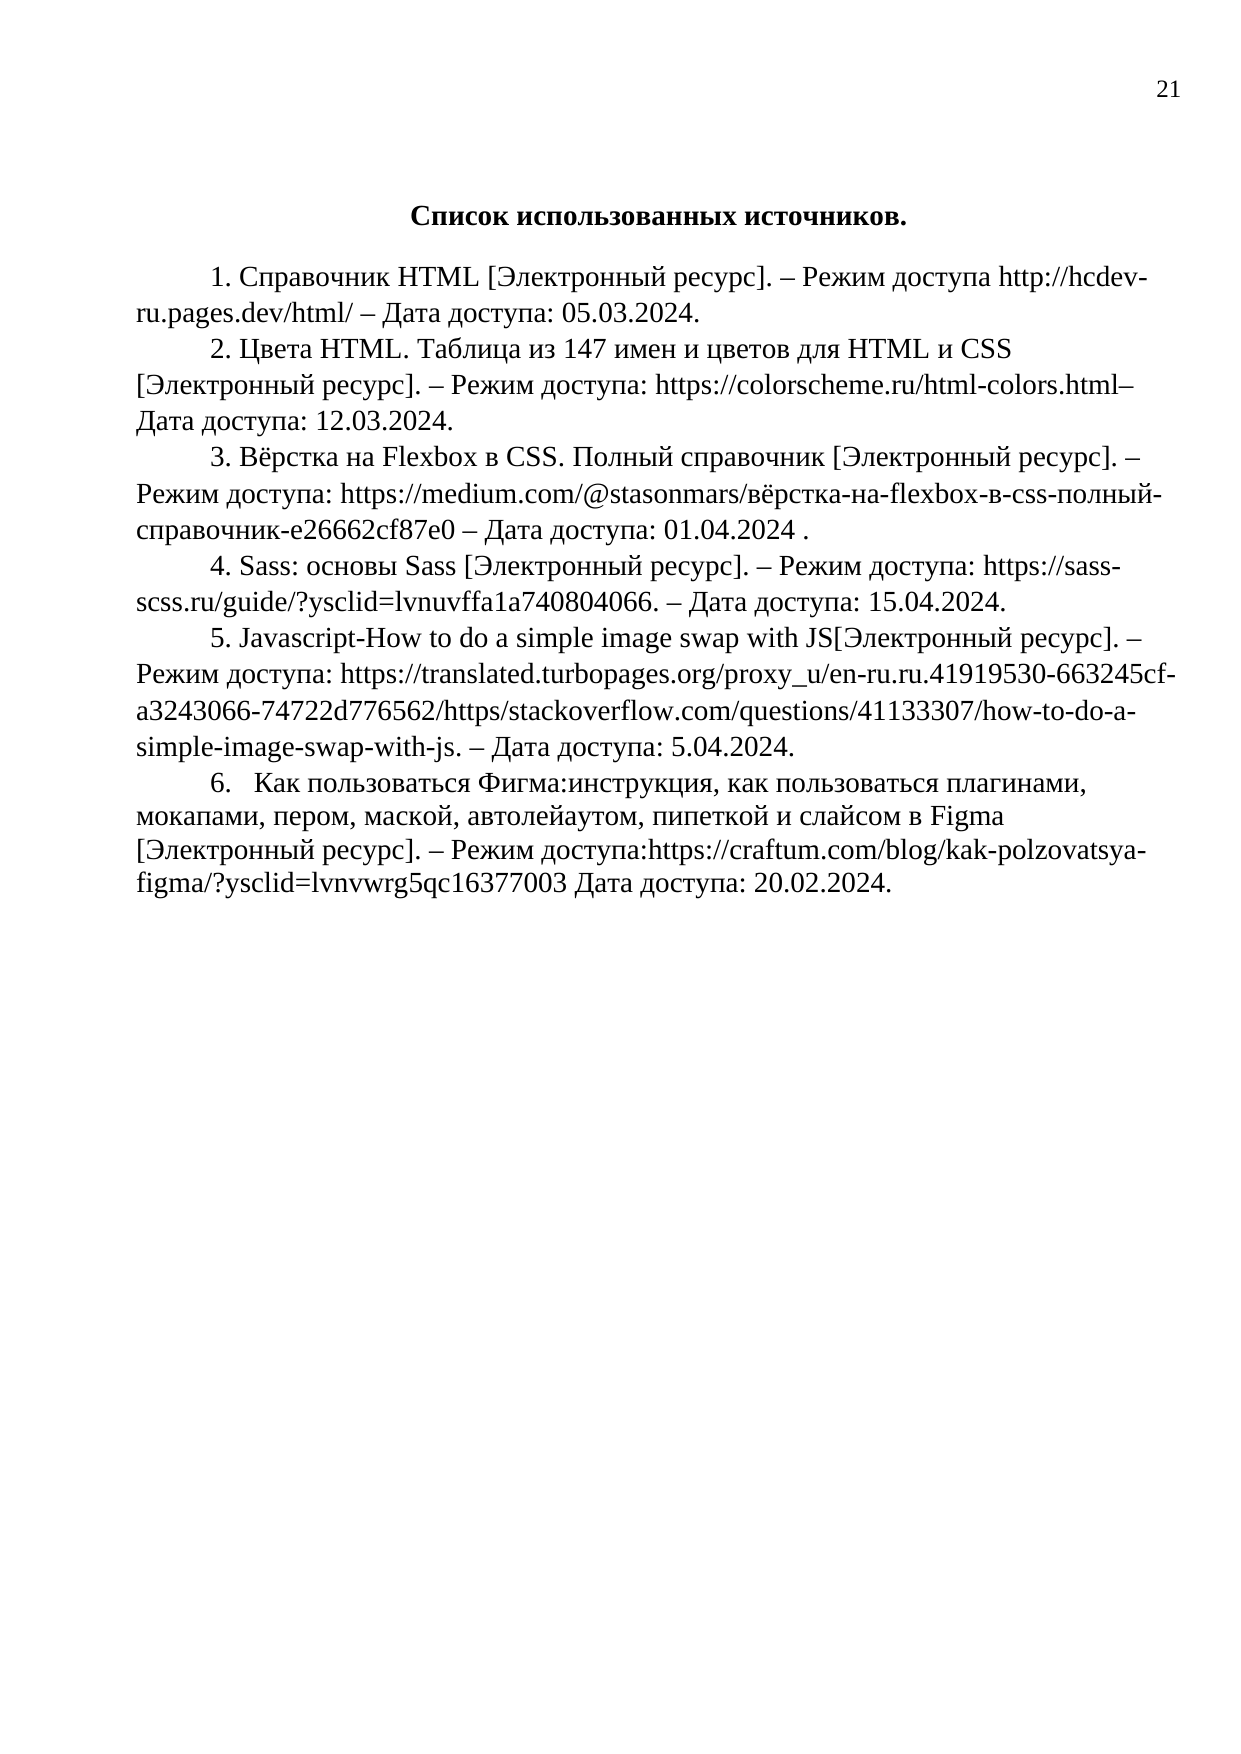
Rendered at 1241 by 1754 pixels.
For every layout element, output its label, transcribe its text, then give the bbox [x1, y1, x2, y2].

text 4. Sass: основы Sass [Электронный ресурс]. – Режим доступа: https://sass-scss.ru/guide/?ysclid=lvnuvffa1a740804066. – Дата доступа: 15.04.2024. [136, 548, 1181, 618]
text 2. Цвета HTML. Таблица из 147 имен и цветов для HTML и CSS [Электронный ресурс]. – Режим доступа: https://colorscheme.ru/html-colors.html– Дата доступа: 12.03.2024. [136, 331, 1181, 437]
text 6. Как пользоваться Фигма:инструкция, как пользоваться плагинами, мокапами, пером, маской, автолейаутом, пипеткой и слайсом в Figma [Электронный ресурс]. – Режим доступа:https://craftum.com/blog/kak-polzovatsya-figma/?ysclid=lvnvwrg5qc16377003 Дата доступа: 20.02.2024. [136, 765, 1181, 899]
text 5. Javascript-How to do a simple image swap with JS[Электронный ресурс]. – Режим доступа: https://translated.turbopages.org/proxy_u/en-ru.ru.41919530-663245cf-a3243066-74722d776562/https/stackoverflow.com/questions/41133307/how-to-do-a-simple-image-swap-with-js. – Дата доступа: 5.04.2024. [136, 620, 1181, 762]
text 3. Вёрстка на Flexbox в CSS. Полный справочник [Электронный ресурс]. – Режим доступа: https://medium.com/@stasonmars/вёрстка-на-flexbox-в-css-полный-справочник-e26662cf87e0 – Дата доступа: 01.04.2024 . [136, 439, 1181, 545]
text 1. Справочник HTML [Электронный ресурс]. – Режим доступа http://hcdev-ru.pages.dev/html/ – Дата доступа: 05.03.2024. [136, 259, 1181, 328]
subtitle Список использованных источников. [136, 198, 1181, 231]
